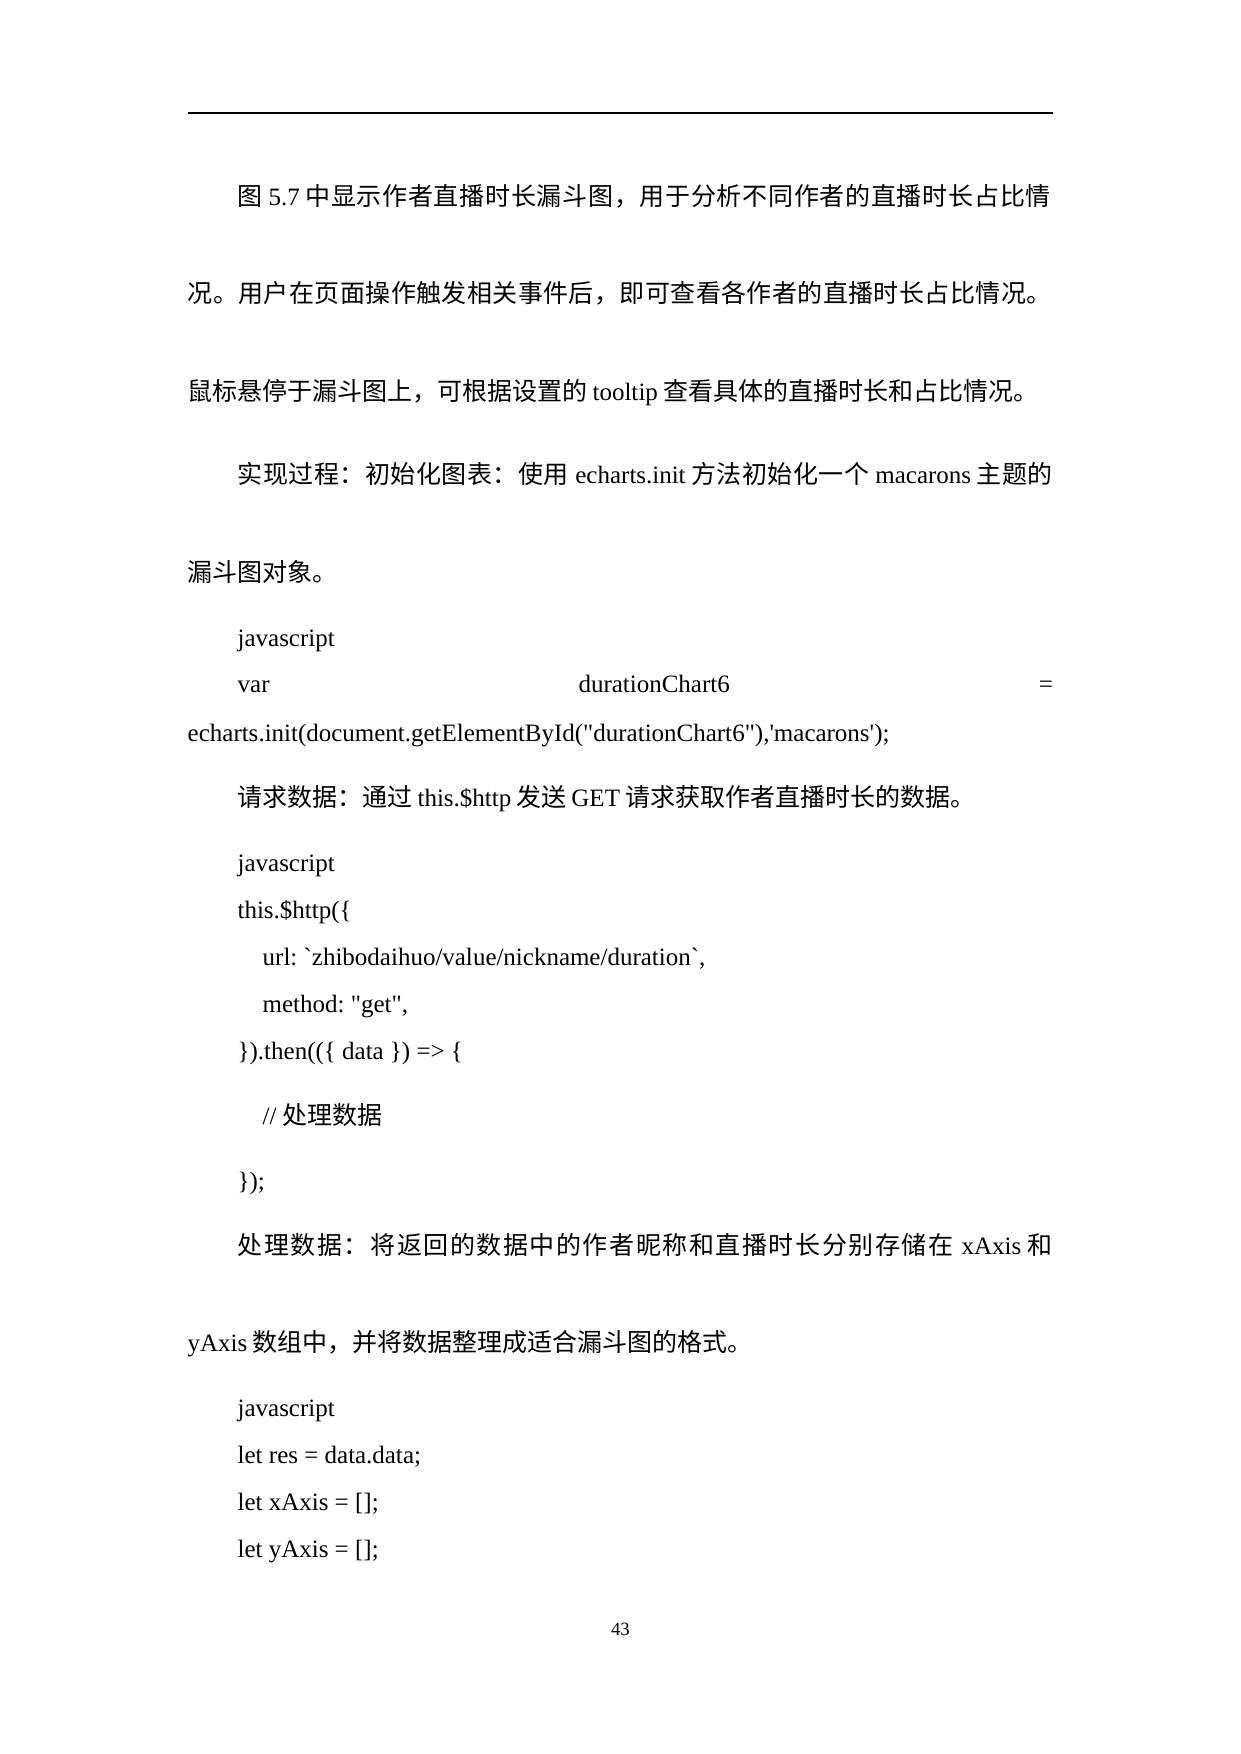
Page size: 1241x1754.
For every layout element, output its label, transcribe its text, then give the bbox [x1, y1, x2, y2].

text let yAxis = []; [187, 1532, 1053, 1564]
text let res = data.data; [187, 1438, 1053, 1471]
text }); [187, 1164, 1053, 1196]
text this.$http({ [187, 893, 1053, 926]
text 请求数据：通过this.$http发送GET请求获取作者直播时长的数据。 [237, 763, 1053, 828]
text method: "get", [187, 987, 1053, 1019]
text javascript [187, 846, 1053, 879]
text let xAxis = []; [187, 1485, 1053, 1518]
text // 处理数据 [187, 1081, 1053, 1146]
text var durationChart6 = echarts.init(document.getElementById("durationChart6"),'macarons'); [187, 668, 1053, 749]
text 实现过程：初始化图表：使用echarts.init方法初始化一个macarons主题的漏斗图对象。 [187, 440, 1053, 603]
text javascript [187, 621, 1053, 653]
text 处理数据：将返回的数据中的作者昵称和直播时长分别存储在xAxis和yAxis数组中，并将数据整理成适合漏斗图的格式。 [187, 1211, 1053, 1373]
text url: `zhibodaihuo/value/nickname/duration`, [187, 940, 1053, 973]
text }).then(({ data }) => { [187, 1034, 1053, 1066]
text javascript [187, 1391, 1053, 1424]
text 图5.7中显示作者直播时长漏斗图，用于分析不同作者的直播时长占比情况。用户在页面操作触发相关事件后，即可查看各作者的直播时长占比情况。鼠标悬停于漏斗图上，可根据设置的tooltip查看具体的直播时长和占比情况。 [187, 162, 1053, 422]
